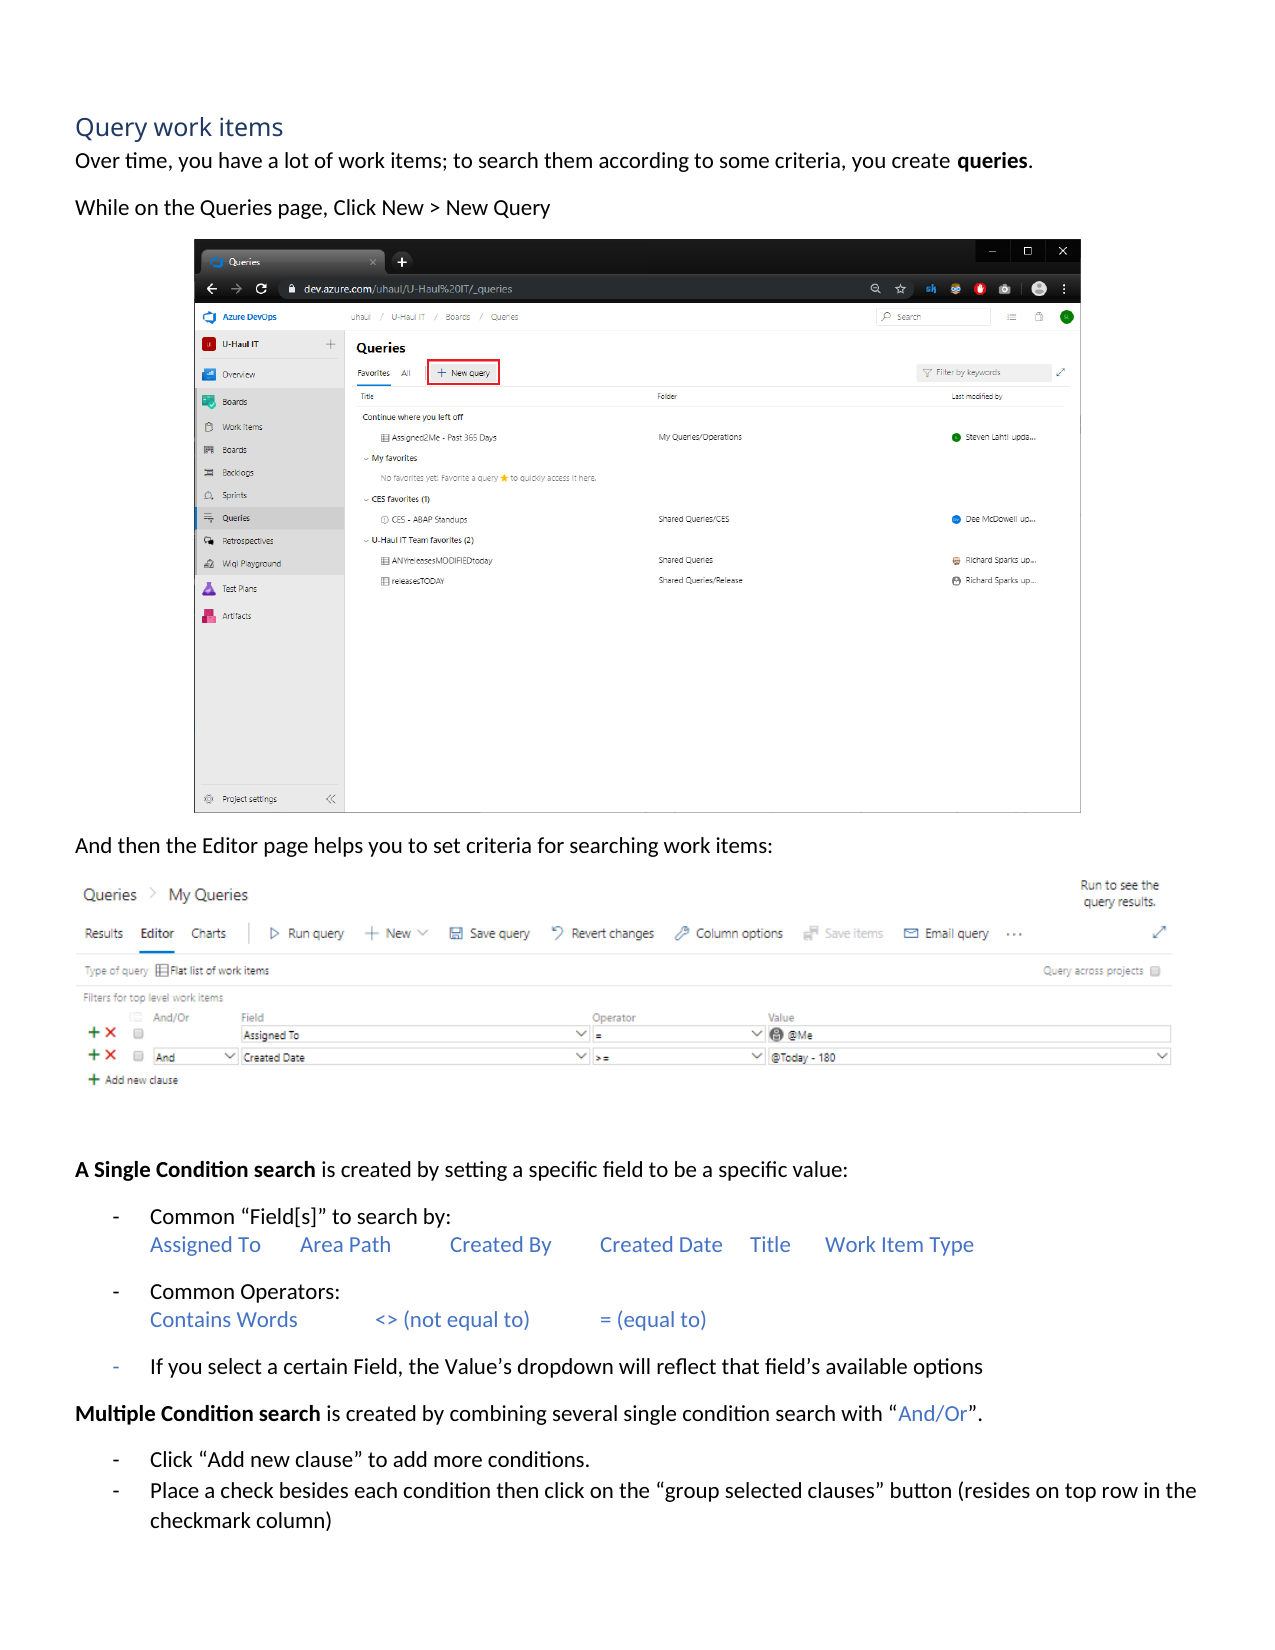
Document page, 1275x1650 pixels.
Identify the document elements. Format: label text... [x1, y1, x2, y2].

text While on the Queries page, Click New > New Query [75, 193, 1200, 221]
list Click “Add new clause” to add more conditions. [112, 1446, 1200, 1473]
text Over time, you have a lot of work items; to search them according to some criteria, you create queries. [75, 146, 1200, 174]
list Place a check besides each condition then click on the “group selected clauses” button (resides on top row in the checkmark column) [112, 1476, 1200, 1534]
text A Single Condition search is created by setting a specific field to be a specific value: [75, 1155, 1200, 1183]
list Common Operators: [112, 1277, 1200, 1305]
text And then the Editor page helps you to set criteria for searching work items: [75, 832, 1200, 860]
text Assigned To Area Path Created By Created Date Title Work Item Type [75, 1230, 1200, 1258]
subtitle Query work items [75, 109, 1200, 143]
list Common “Field[s]” to search by: [112, 1202, 1200, 1230]
text Multiple Condition search is created by combining several single condition search with “And/Or”. [75, 1399, 1200, 1427]
text Contains Words <> (not equal to) = (equal to) [75, 1305, 1200, 1333]
picture [75, 878, 1176, 1137]
list If you select a certain Field, the Value’s dropdown will reflect that field’s available options [112, 1352, 1200, 1380]
picture [194, 239, 1081, 813]
